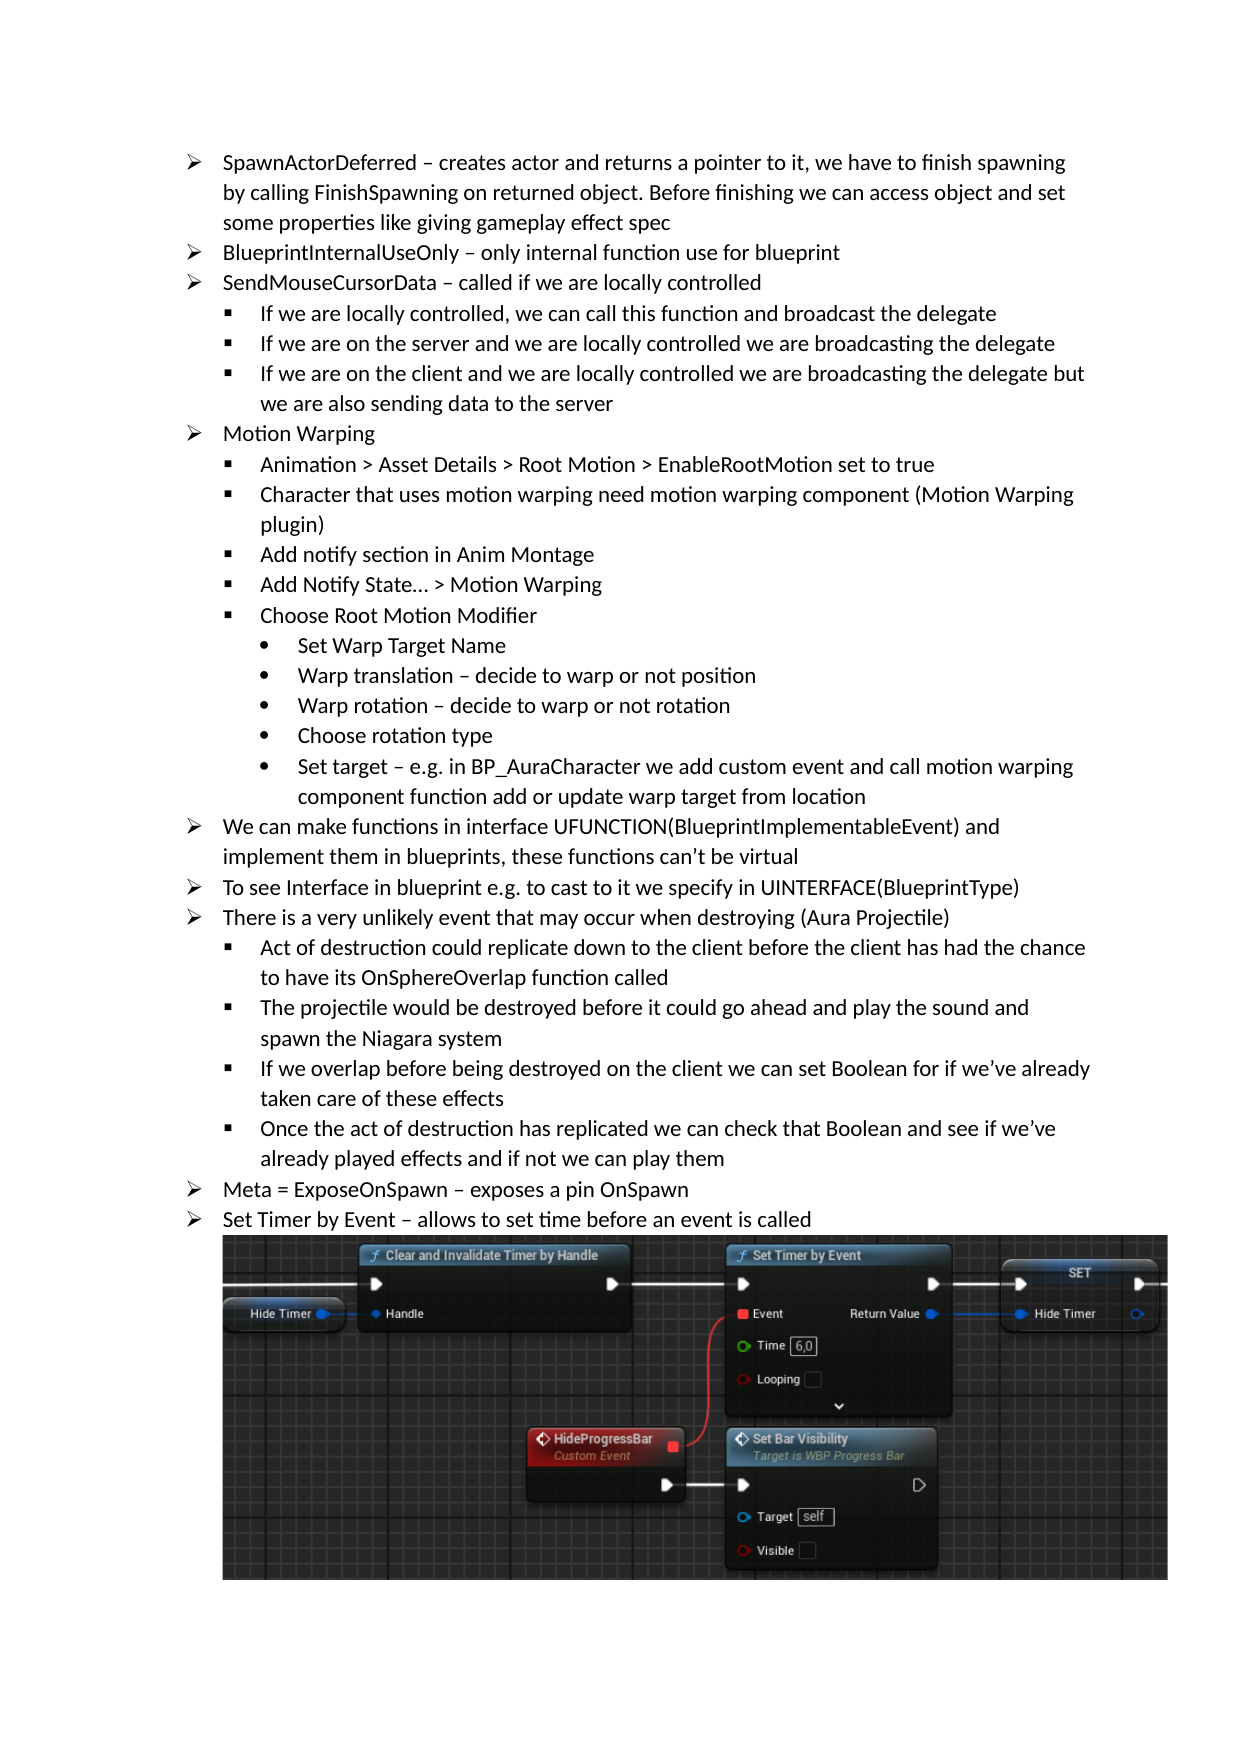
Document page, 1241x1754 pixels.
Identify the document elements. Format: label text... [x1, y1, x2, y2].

list Act of destruction could replicate down to the client before the client has had the chance to have its OnSphereOverlap function called [223, 933, 1093, 991]
list Set Warp Target Name [260, 631, 1093, 659]
list Choose rotation type [260, 722, 1093, 749]
list Choose Root Motion Modifier [223, 601, 1093, 629]
list BlueprintInternalUseOnly – only internal function use for blueprint [185, 238, 1093, 266]
list Add Notify State… > Motion Warping [223, 571, 1093, 598]
list Warp rotation – decide to warp or not rotation [260, 691, 1093, 719]
picture [222, 1235, 1168, 1580]
list Add notify section in Anim Montage [223, 540, 1093, 568]
list Once the act of destruction has replicated we can check that Boolean and see if we’ve already played effects and if not we can play them [223, 1114, 1093, 1172]
list Meta = ExposeOnSpawn – exposes a pin OnSpawn [185, 1175, 1093, 1203]
list If we overlap before being destroyed on the client we can set Boolean for if we’ve already taken care of these effects [223, 1054, 1093, 1112]
list Set target – e.g. in BP_AuraCharacter we add custom event and call motion warping component function add or update warp target from location [260, 752, 1093, 810]
list To see Interface in blueprint e.g. to cast to it we specify in UINTERFACE(BlueprintType) [185, 873, 1093, 901]
list We can make functions in interface UFUNCTION(BlueprintImplementableEvent) and implement them in blueprints, these functions can’t be virtual [185, 812, 1093, 870]
list There is a very unlikely event that may occur when destroying (Aura Projectile) [185, 903, 1093, 931]
list Animation > Asset Details > Root Motion > EnableRootMotion set to true [223, 450, 1093, 478]
list SpawnActorDeferred – creates actor and returns a pointer to it, we have to finish spawning by calling FinishSpawning on returned object. Before finishing we can access object and set some properties like giving gameplay effect spec [185, 148, 1093, 236]
list If we are on the server and we are locally controlled we are broadcasting the delegate [223, 329, 1093, 357]
list SendMouseCursorData – called if we are locally controlled [185, 268, 1093, 296]
list Warp translation – decide to warp or not position [260, 661, 1093, 689]
list Motion Warping [185, 419, 1093, 447]
list Character that uses motion warping need motion warping component (Motion Warping plugin) [223, 480, 1093, 538]
list If we are locally controlled, we can call this function and broadcast the delegate [223, 299, 1093, 327]
list The projectile would be destroyed before it could go ahead and play the sound and spawn the Niagara system [223, 993, 1093, 1052]
list If we are on the client and we are locally controlled we are broadcasting the delegate but we are also sending data to the server [223, 359, 1093, 417]
